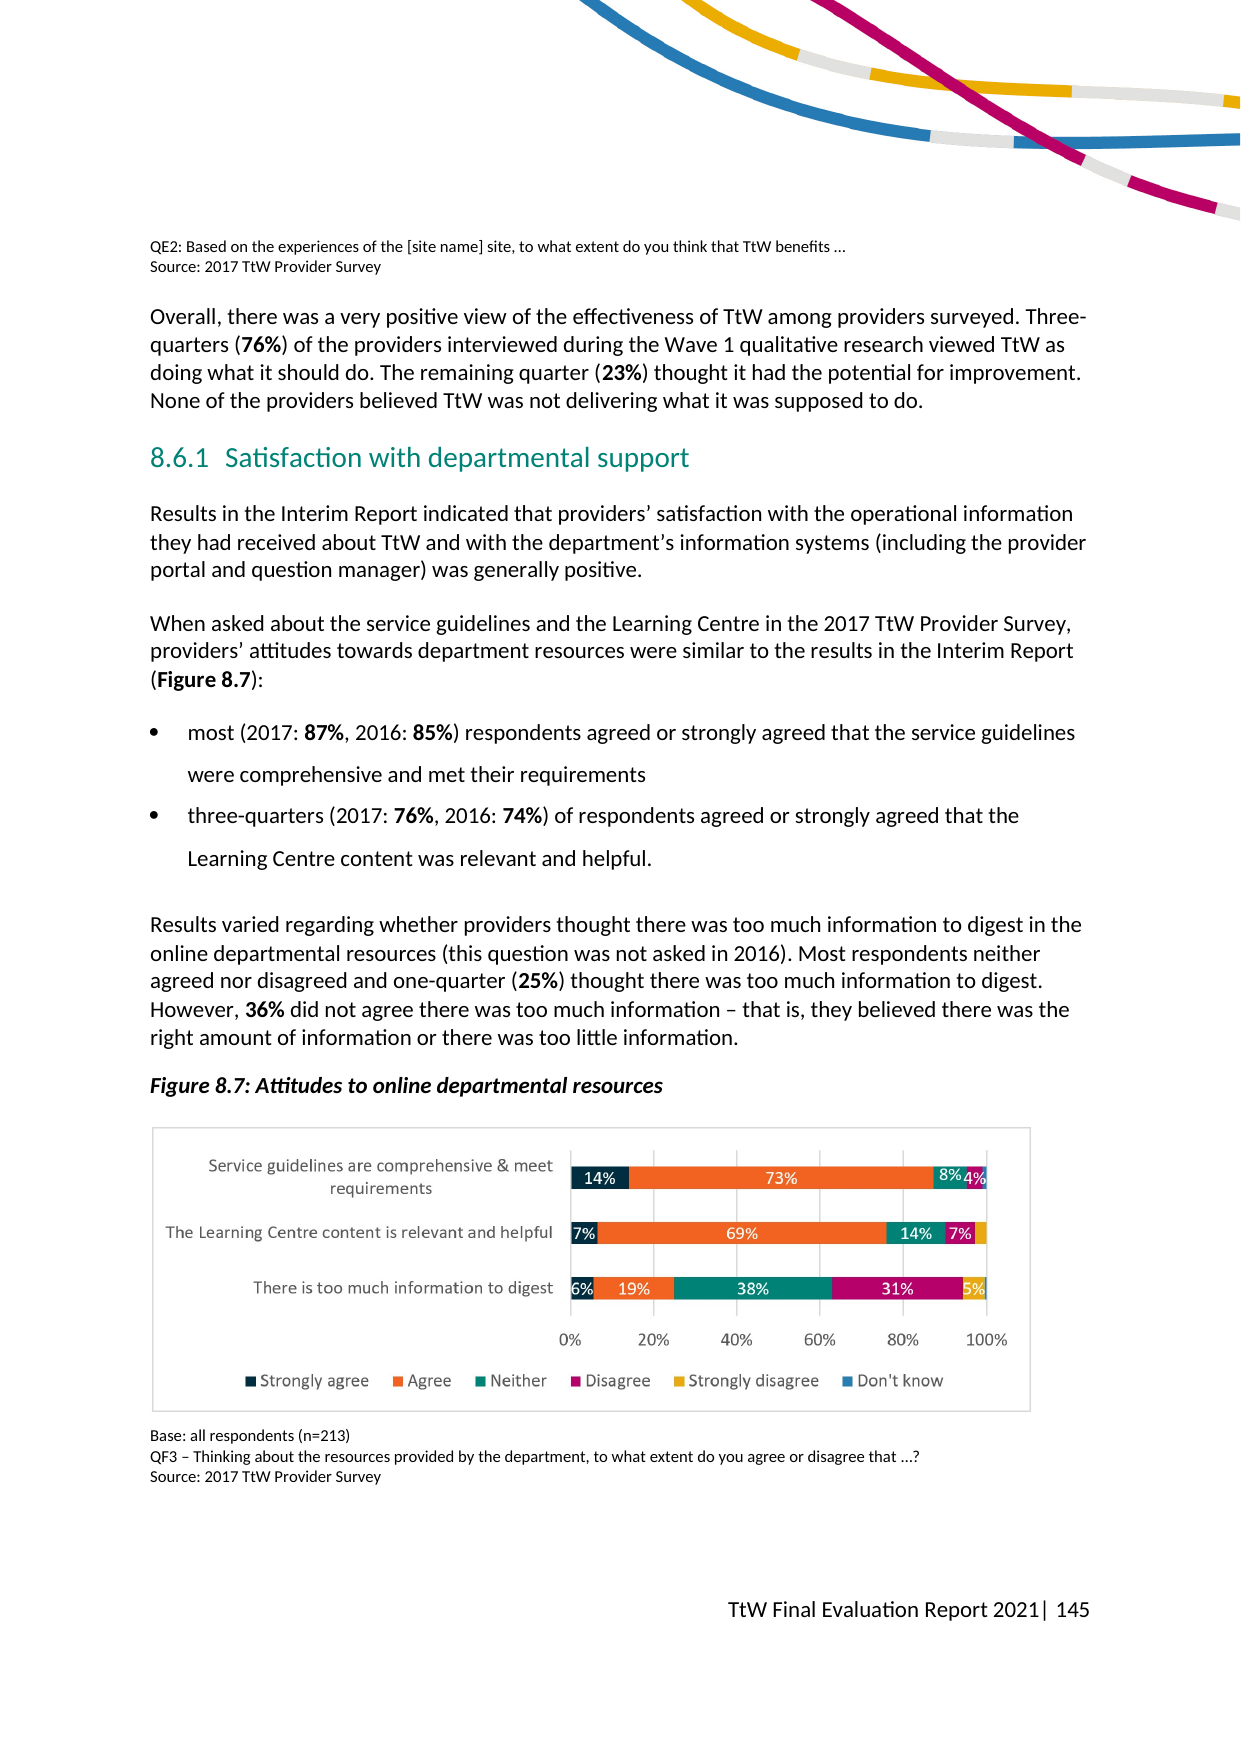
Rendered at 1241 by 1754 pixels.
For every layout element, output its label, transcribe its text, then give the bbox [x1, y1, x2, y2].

text Overall, there was a very positive view of the effectiveness of TtW among providers surveyed. Three-quarters (76%) of the providers interviewed during the Wave 1 qualitative research viewed TtW as doing what it should do. The remaining quarter (23%) thought it had the potential for improvement. None of the providers believed TtW was not delivering what it was supposed to do. [150, 302, 1090, 414]
picture [0, 0, 1241, 229]
text QF3 – Thinking about the resources provided by the department, to what extent do you agree or disagree that …? [150, 1446, 1090, 1466]
text Figure 8.7: Attitudes to online departmental resources [150, 1072, 1090, 1099]
subtitle 8.6.1 Satisfaction with departmental support [150, 439, 1090, 474]
picture [150, 1124, 1033, 1414]
text When asked about the service guidelines and the Learning Centre in the 2017 TtW Provider Survey, providers’ attitudes towards department resources were similar to the results in the Interim Report (Figure 8.7): [150, 609, 1090, 693]
text QE2: Based on the experiences of the [site name] site, to what extent do you think that TtW benefits … [150, 236, 1090, 257]
text Results varied regarding whether providers thought there was too much information to digest in the online departmental resources (this question was not asked in 2016). Most respondents neither agreed nor disagreed and one-quarter (25%) thought there was too much information to digest. However, 36% did not agree there was too much information – that is, they believed there was the right amount of information or there was too little information. [150, 911, 1090, 1051]
list most (2017: 87%, 2016: 85%) respondents agreed or strongly agreed that the service guidelines were comprehensive and met their requirements [150, 718, 1090, 788]
text Results in the Interim Report indicated that providers’ satisfaction with the operational information they had received about TtW and with the department’s information systems (including the provider portal and question manager) was generally positive. [150, 499, 1090, 584]
list three-quarters (2017: 76%, 2016: 74%) of respondents agreed or strongly agreed that the Learning Centre content was relevant and helpful. [150, 802, 1090, 872]
text Source: 2017 TtW Provider Survey [150, 257, 1090, 277]
text Source: 2017 TtW Provider Survey [150, 1466, 1090, 1487]
text Base: all respondents (n=213) [150, 1426, 1090, 1446]
